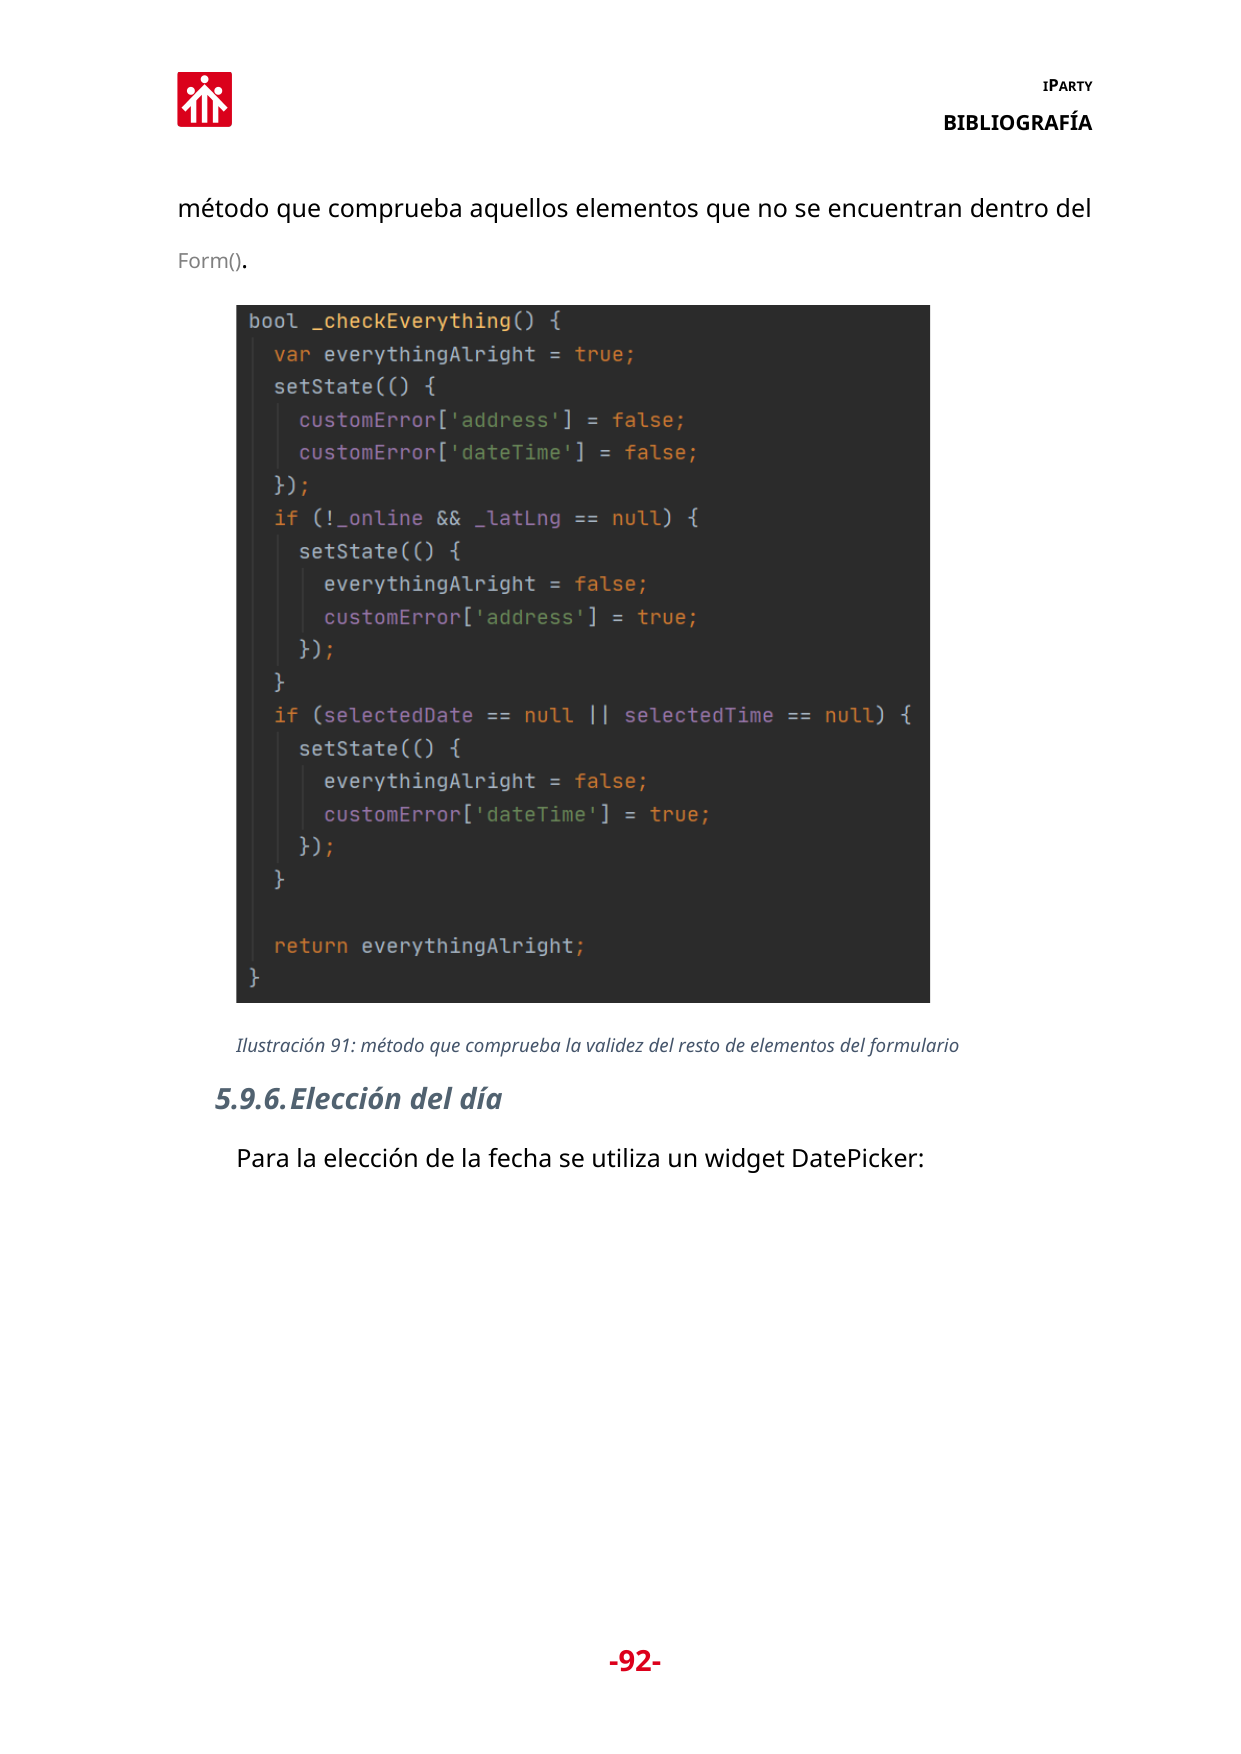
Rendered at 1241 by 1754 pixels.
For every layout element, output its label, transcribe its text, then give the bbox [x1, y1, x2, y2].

subtitle Elección del día [215, 1078, 1092, 1118]
text Ilustración 91: método que comprueba la validez del resto de elementos del formulario [177, 1032, 1092, 1057]
picture [236, 305, 930, 1003]
picture [177, 72, 232, 127]
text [177, 191, 1092, 276]
text Para la elección de la fecha se utiliza un widget DatePicker: [177, 1141, 1092, 1175]
